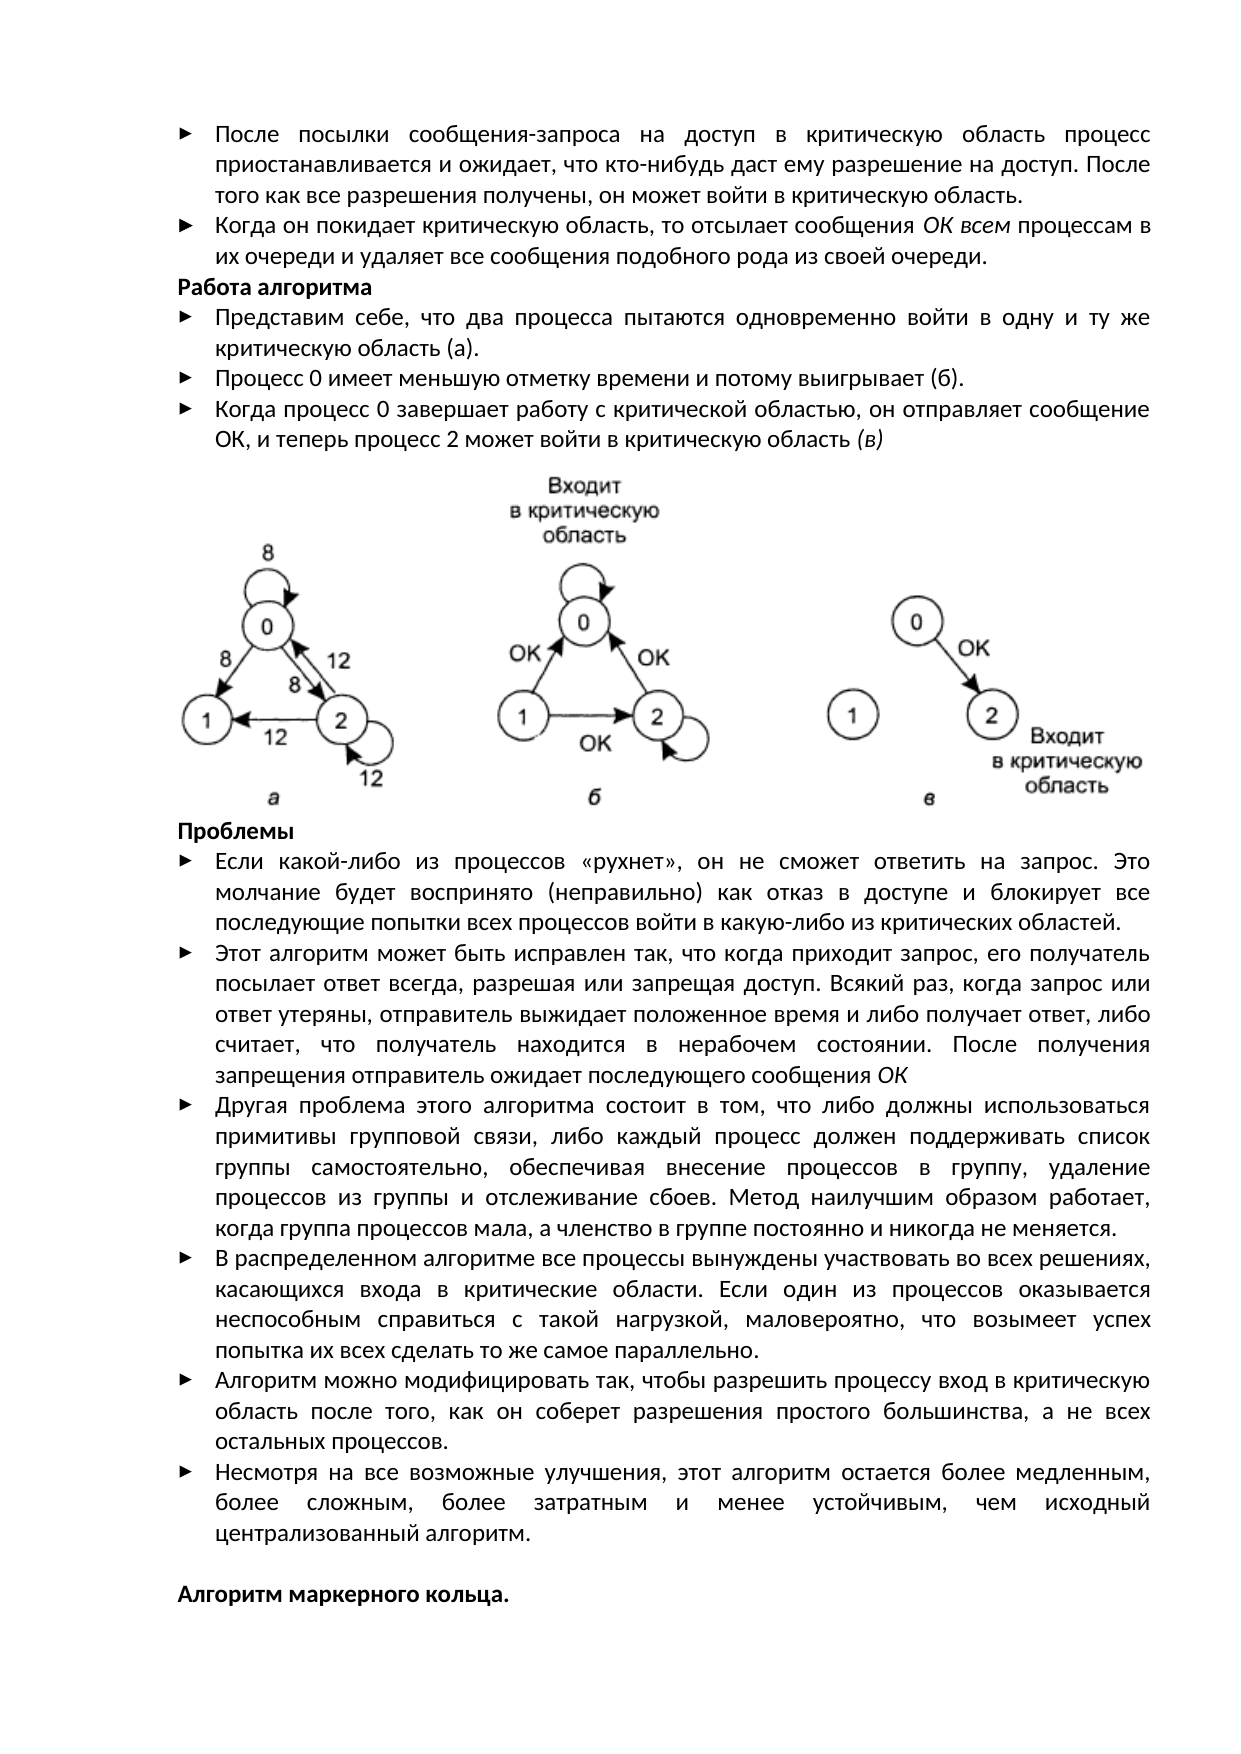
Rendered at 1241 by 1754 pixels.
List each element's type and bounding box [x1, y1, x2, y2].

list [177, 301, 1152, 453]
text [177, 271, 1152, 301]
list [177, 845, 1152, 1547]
picture [177, 453, 1152, 815]
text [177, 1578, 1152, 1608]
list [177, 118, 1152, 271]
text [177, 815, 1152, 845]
